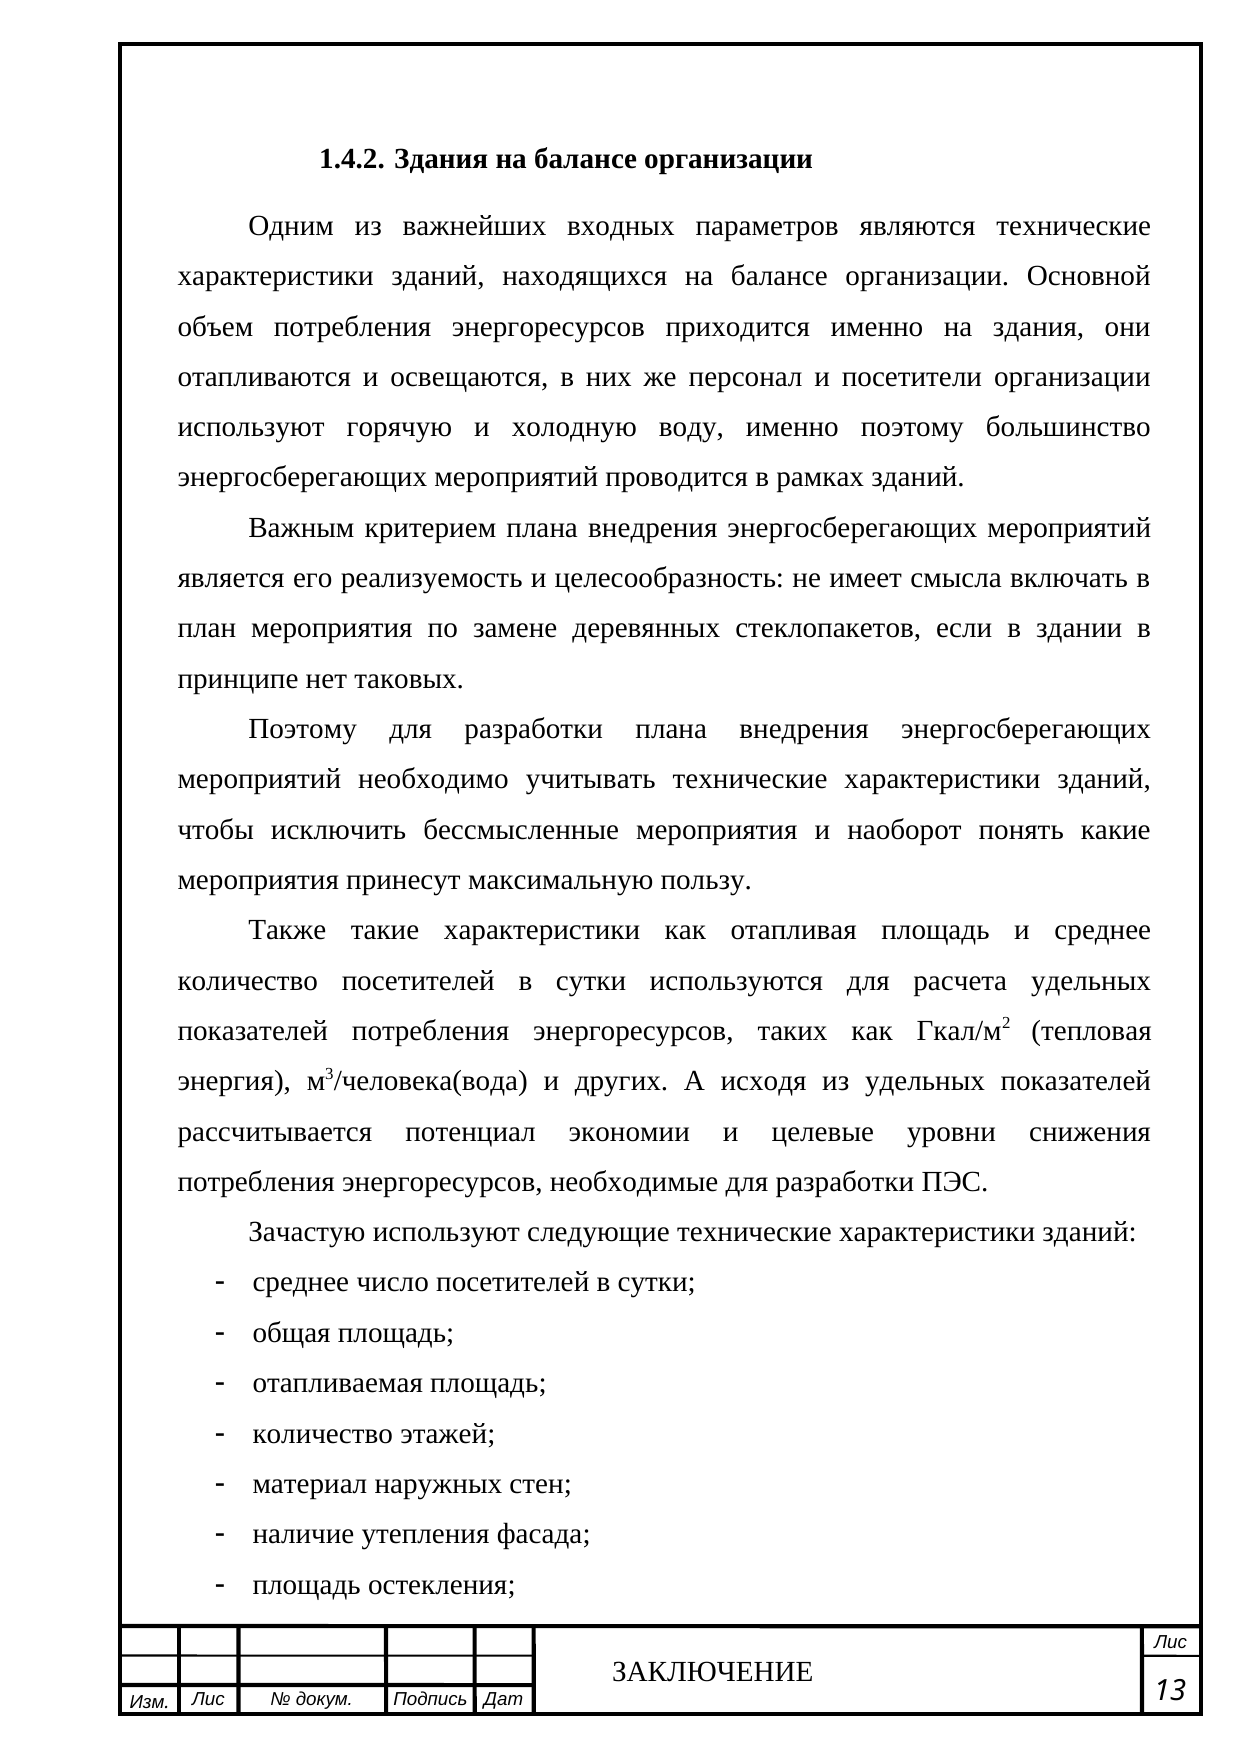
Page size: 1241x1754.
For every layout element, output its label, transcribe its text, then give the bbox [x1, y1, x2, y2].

list наличие утепления фасада; [215, 1517, 1152, 1550]
text Важным критерием плана внедрения энергосберегающих мероприятий является его реализуемость и целесообразность: не имеет смысла включать в план мероприятия по замене деревянных стеклопакетов, если в здании в принципе нет таковых. [177, 510, 1152, 694]
list материал наружных стен; [215, 1466, 1152, 1500]
list площадь остекления; [215, 1567, 1152, 1601]
text Зачастую используют следующие технические характеристики зданий: [177, 1214, 1152, 1248]
subtitle Здания на балансе организации [319, 141, 1152, 174]
list общая площадь; [215, 1315, 1152, 1349]
list количество этажей; [215, 1416, 1152, 1449]
text Также такие характеристики как отапливая площадь и среднее количество посетителей в сутки используются для расчета удельных показателей потребления энергоресурсов, таких как Гкал/м2 (тепловая энергия), м3/человека(вода) и других. А исходя из удельных показателей рассчитывается потенциал экономии и целевые уровни снижения потребления энергоресурсов, необходимые для разработки ПЭС. [177, 912, 1152, 1197]
text Поэтому для разработки плана внедрения энергосберегающих мероприятий необходимо учитывать технические характеристики зданий, чтобы исключить бессмысленные мероприятия и наоборот понять какие мероприятия принесут максимальную пользу. [177, 711, 1152, 896]
list среднее число посетителей в сутки; [215, 1264, 1152, 1298]
text Одним из важнейших входных параметров являются технические характеристики зданий, находящихся на балансе организации. Основной объем потребления энергоресурсов приходится именно на здания, они отапливаются и освещаются, в них же персонал и посетители организации используют горячую и холодную воду, именно поэтому большинство энергосберегающих мероприятий проводится в рамках зданий. [177, 208, 1152, 493]
list отапливаемая площадь; [215, 1365, 1152, 1399]
